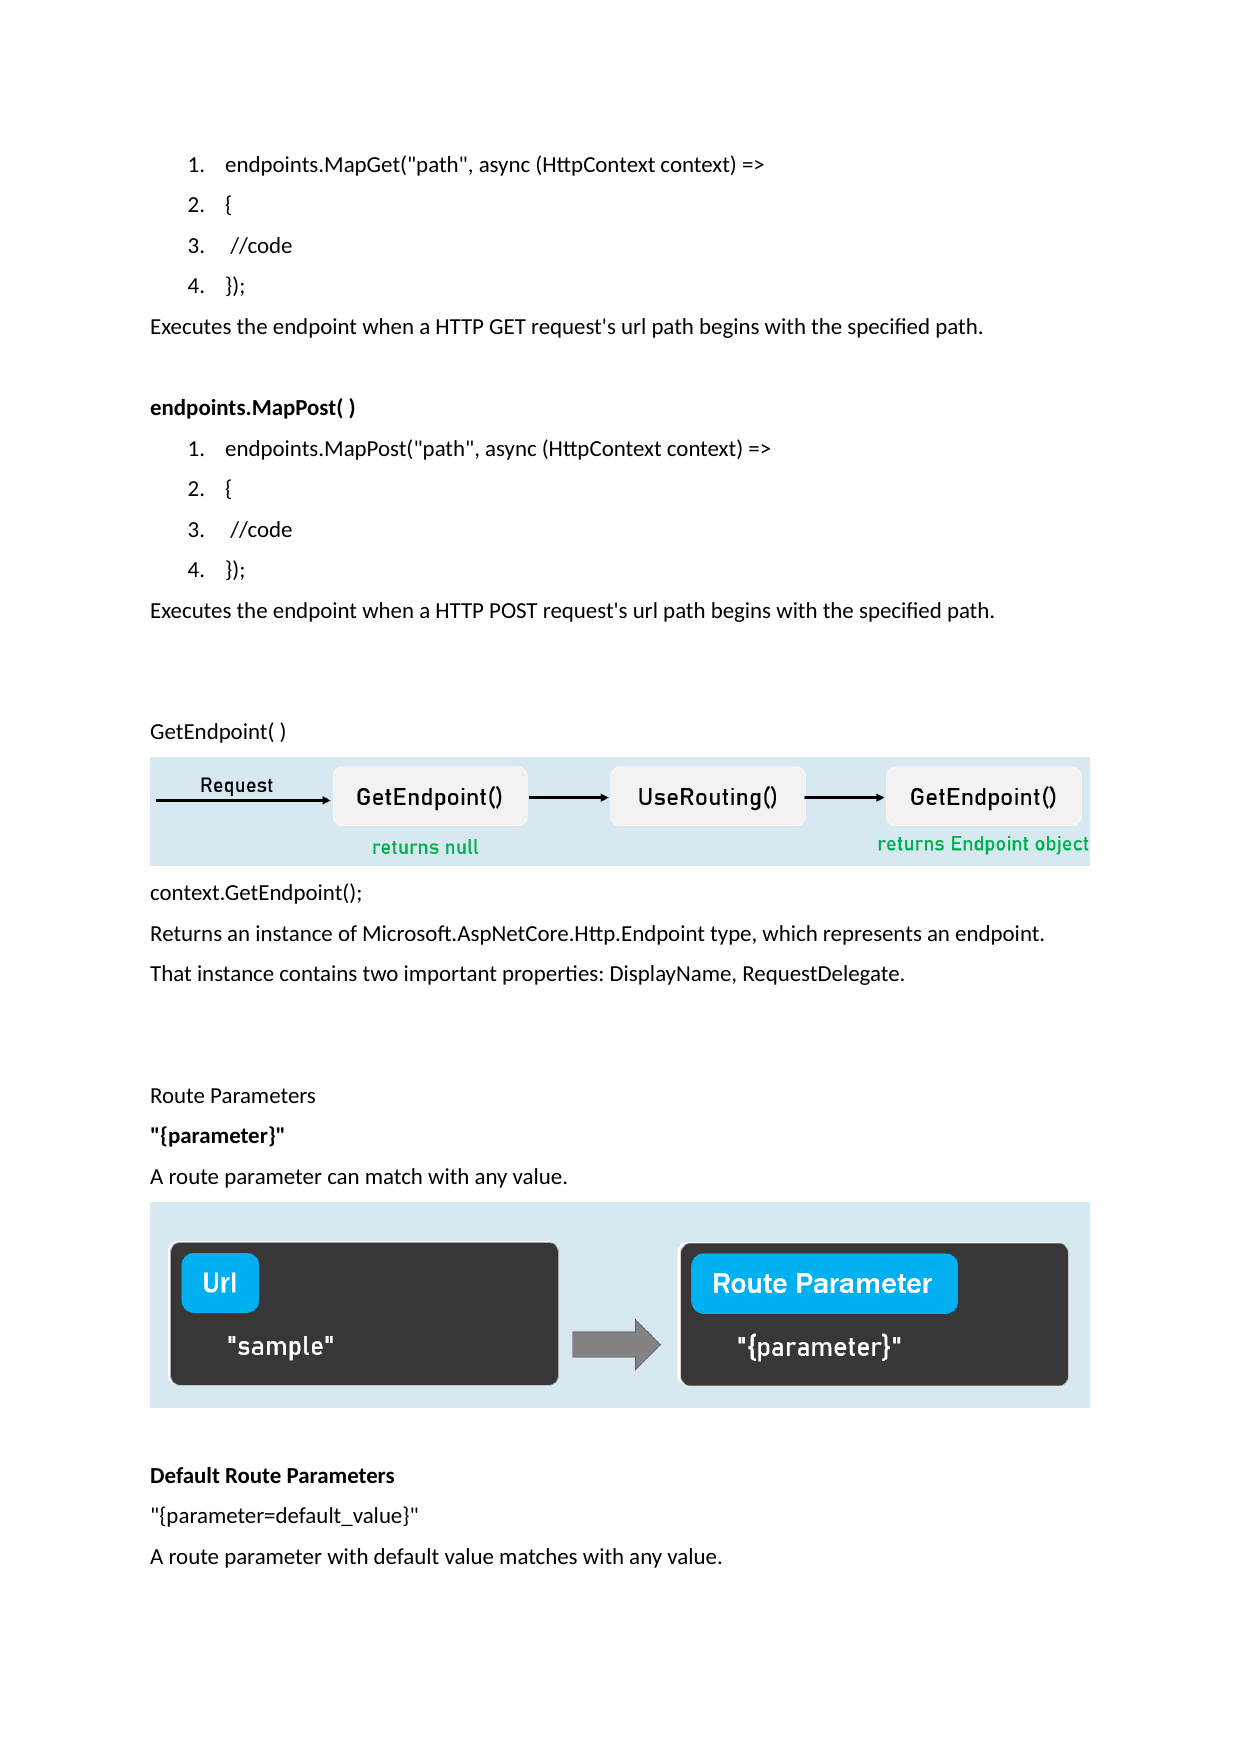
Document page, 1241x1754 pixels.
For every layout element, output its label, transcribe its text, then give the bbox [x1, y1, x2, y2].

list //code [187, 515, 1090, 543]
text GetEndpoint( ) [150, 717, 1090, 745]
list { [187, 474, 1090, 502]
text Returns an instance of Microsoft.AspNetCore.Http.Endpoint type, which represents an endpoint. [150, 919, 1090, 947]
text Default Route Parameters [150, 1461, 1090, 1489]
list //code [187, 231, 1090, 259]
text "{parameter=default_value}" [150, 1501, 1090, 1529]
text "{parameter}" [150, 1122, 1090, 1149]
picture [150, 1202, 1091, 1408]
text endpoints.MapPost( ) [150, 393, 1090, 421]
text A route parameter with default value matches with any value. [150, 1542, 1090, 1570]
text Executes the endpoint when a HTTP POST request's url path begins with the specified path. [150, 596, 1090, 624]
list endpoints.MapGet("path", async (HttpContext context) => [187, 150, 1090, 178]
list endpoints.MapPost("path", async (HttpContext context) => [187, 434, 1090, 462]
text context.GetEndpoint(); [150, 878, 1090, 906]
list { [187, 191, 1090, 218]
list }); [187, 555, 1090, 583]
text That instance contains two important properties: DisplayName, RequestDelegate. [150, 959, 1090, 987]
text Route Parameters [150, 1081, 1090, 1109]
list }); [187, 272, 1090, 299]
text A route parameter can match with any value. [150, 1162, 1090, 1190]
picture [150, 757, 1091, 866]
text Executes the endpoint when a HTTP GET request's url path begins with the specified path. [150, 312, 1090, 340]
